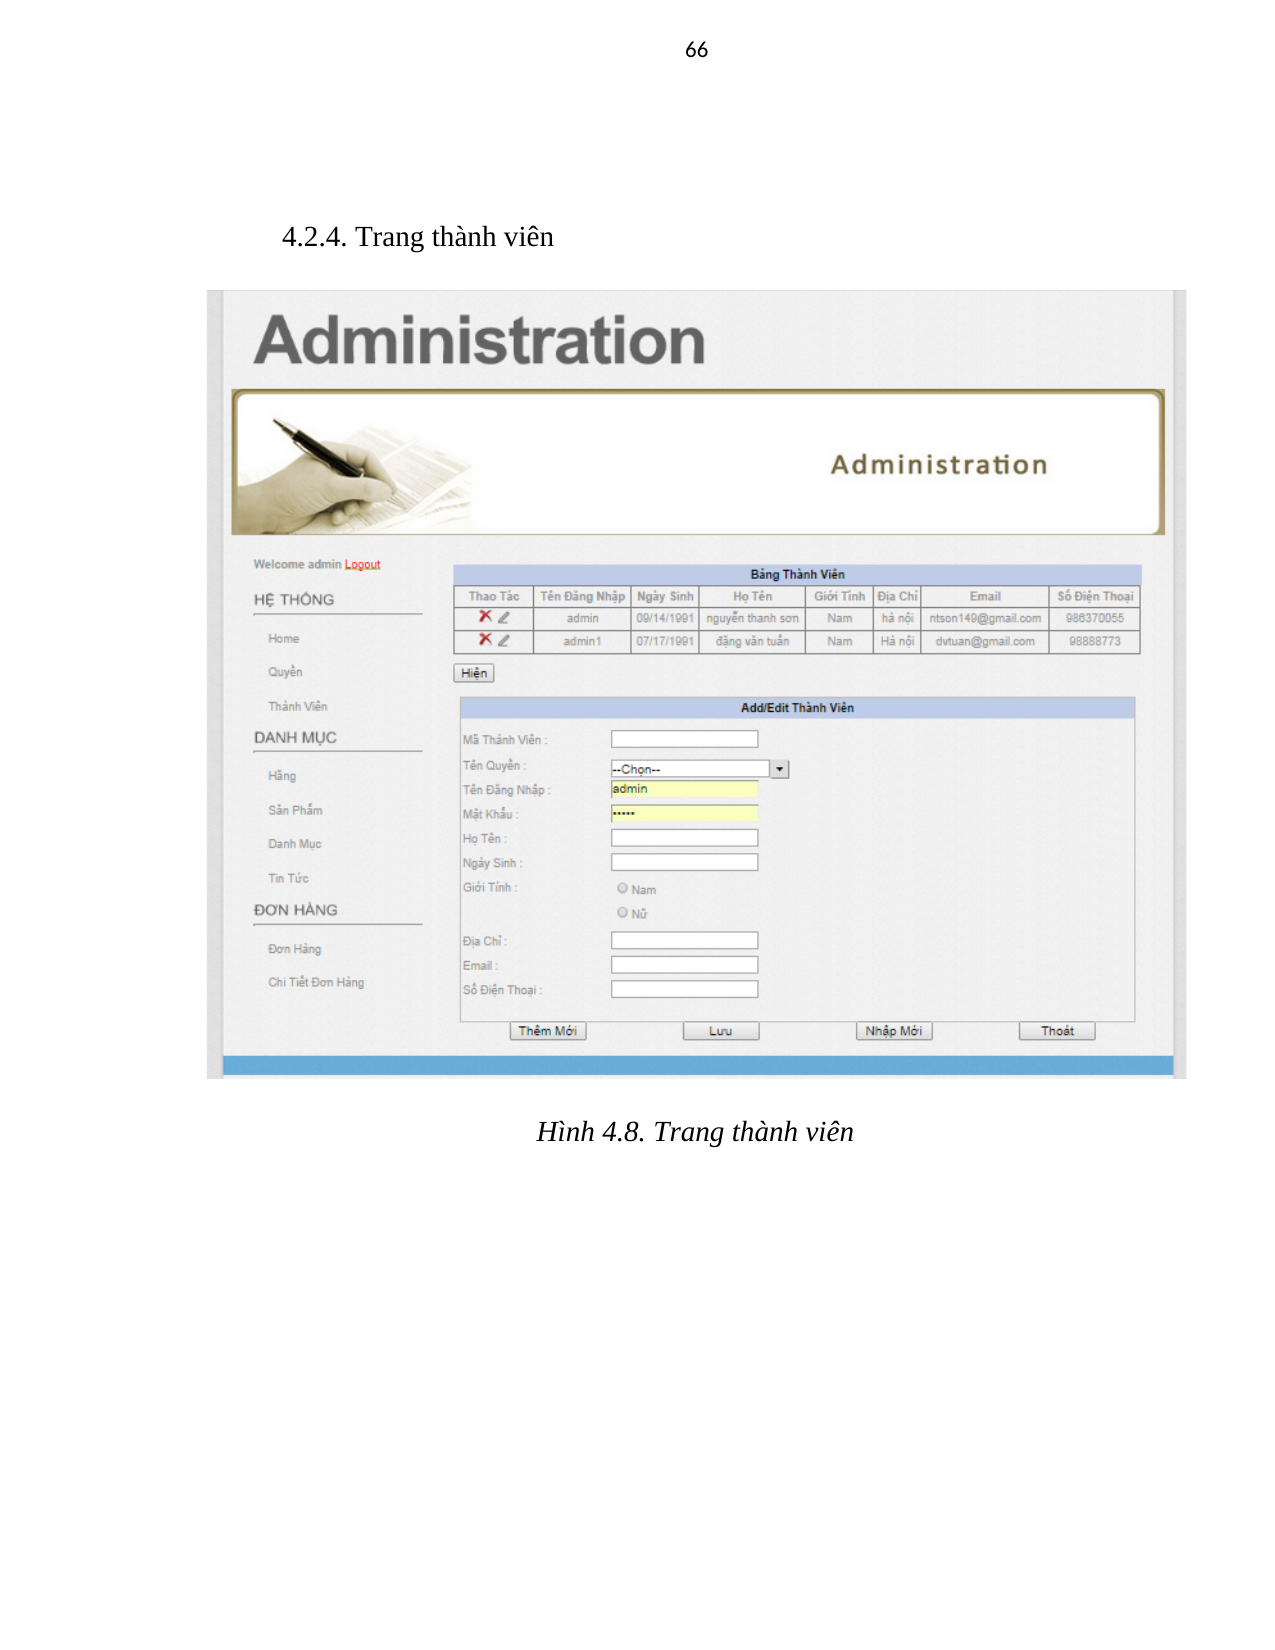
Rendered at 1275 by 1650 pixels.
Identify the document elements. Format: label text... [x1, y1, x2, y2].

picture [206, 290, 1187, 1079]
text Hình 4.8. Trang thành viên [207, 1114, 1186, 1147]
text 4.2.4. Trang thành viên [207, 219, 1186, 252]
